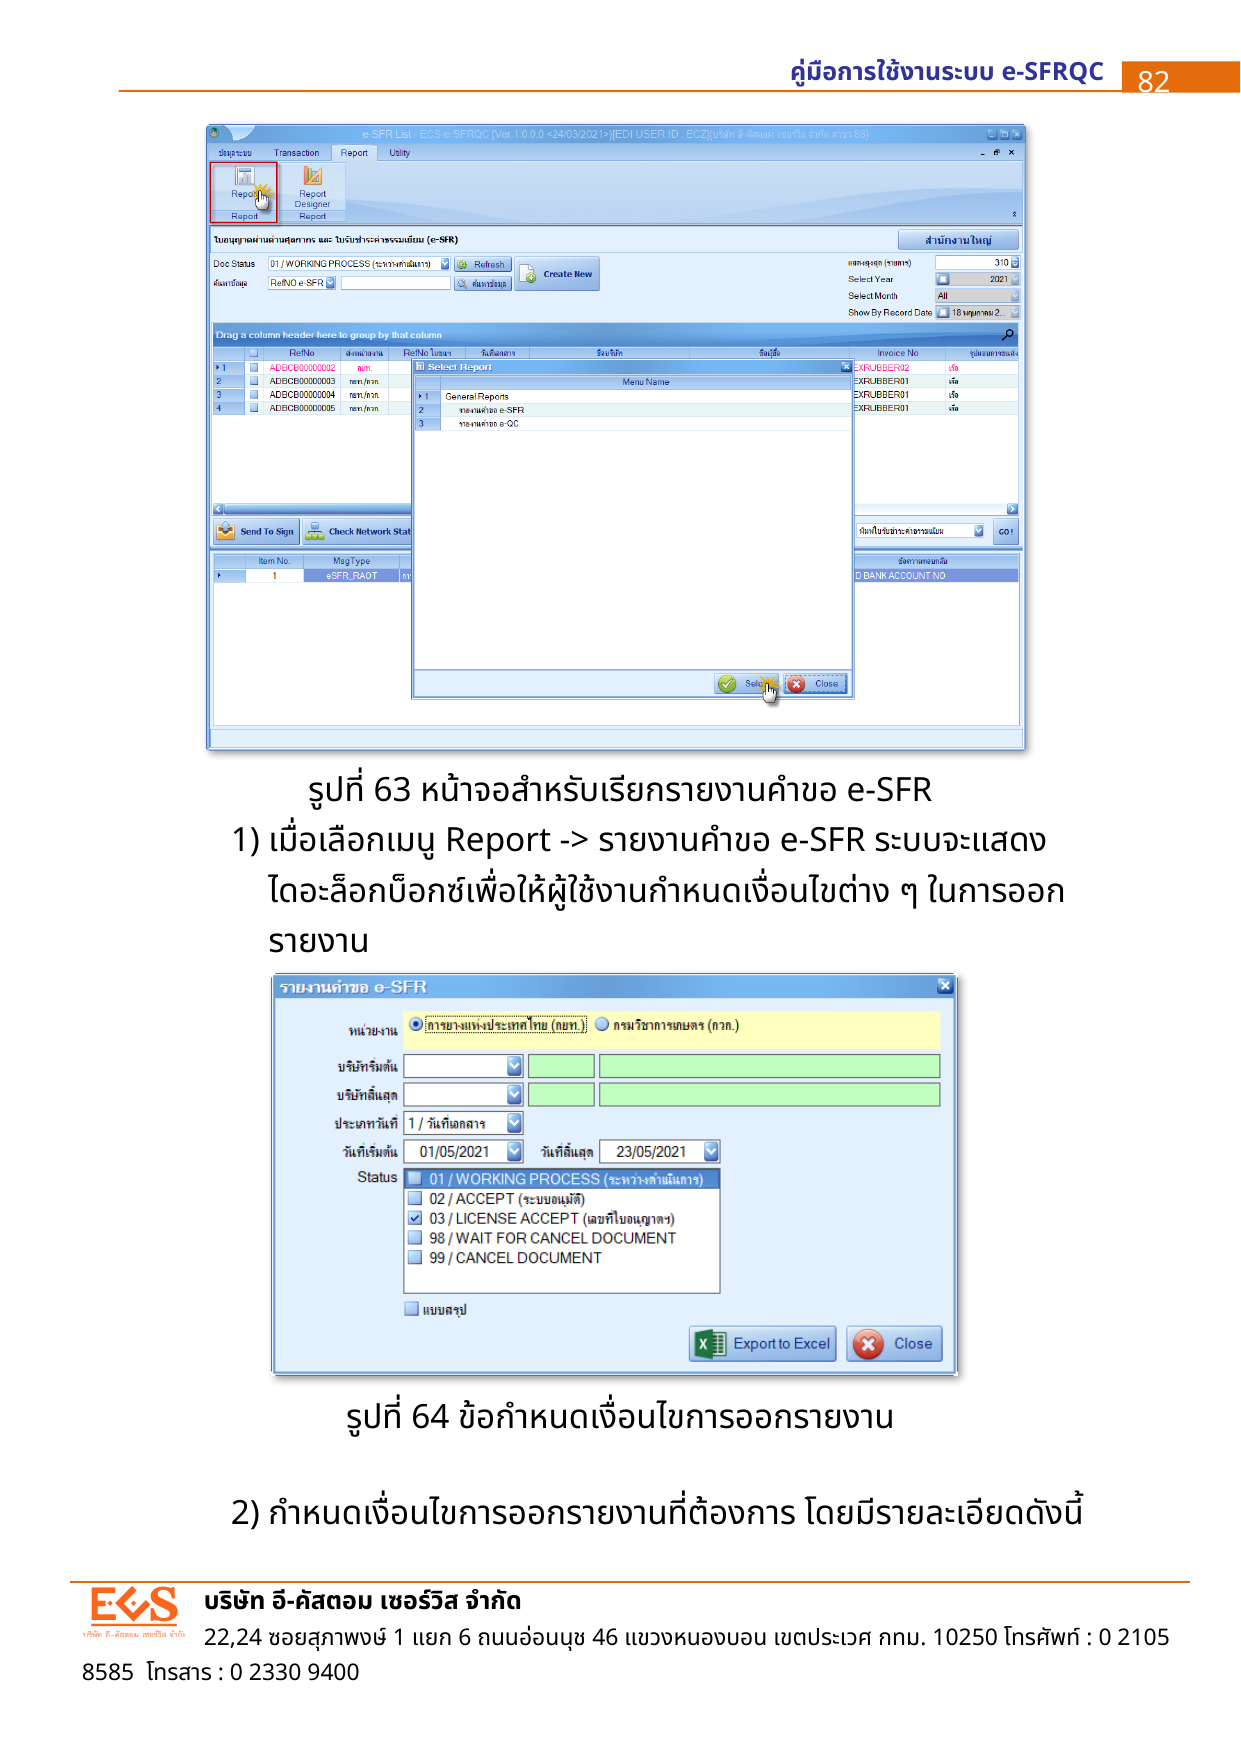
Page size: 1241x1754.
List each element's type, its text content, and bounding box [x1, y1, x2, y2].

list กำหนดเงื่อนไขการออกรายงานที่ต้องการ โดยมีรายละเอียดดังนี้ [231, 1488, 1122, 1539]
picture [206, 124, 1026, 751]
picture [81, 1585, 185, 1636]
text รูปที่ 63 หน้าจอสำหรับเรียกรายงานคำขอ e-SFR [118, 765, 1122, 816]
text รูปที่ 64 ข้อกำหนดเงื่อนไขการออกรายงาน [118, 1392, 1122, 1443]
picture [271, 973, 958, 1376]
list เมื่อเลือกเมนู Report -> รายงานคำขอ e-SFR ระบบจะแสดงไดอะล็อกบ็อกซ์เพื่อให้ผู้ใช้งานกำหนดเงื่อนไขต่าง ๆ ในการออกรายงาน [231, 816, 1122, 967]
